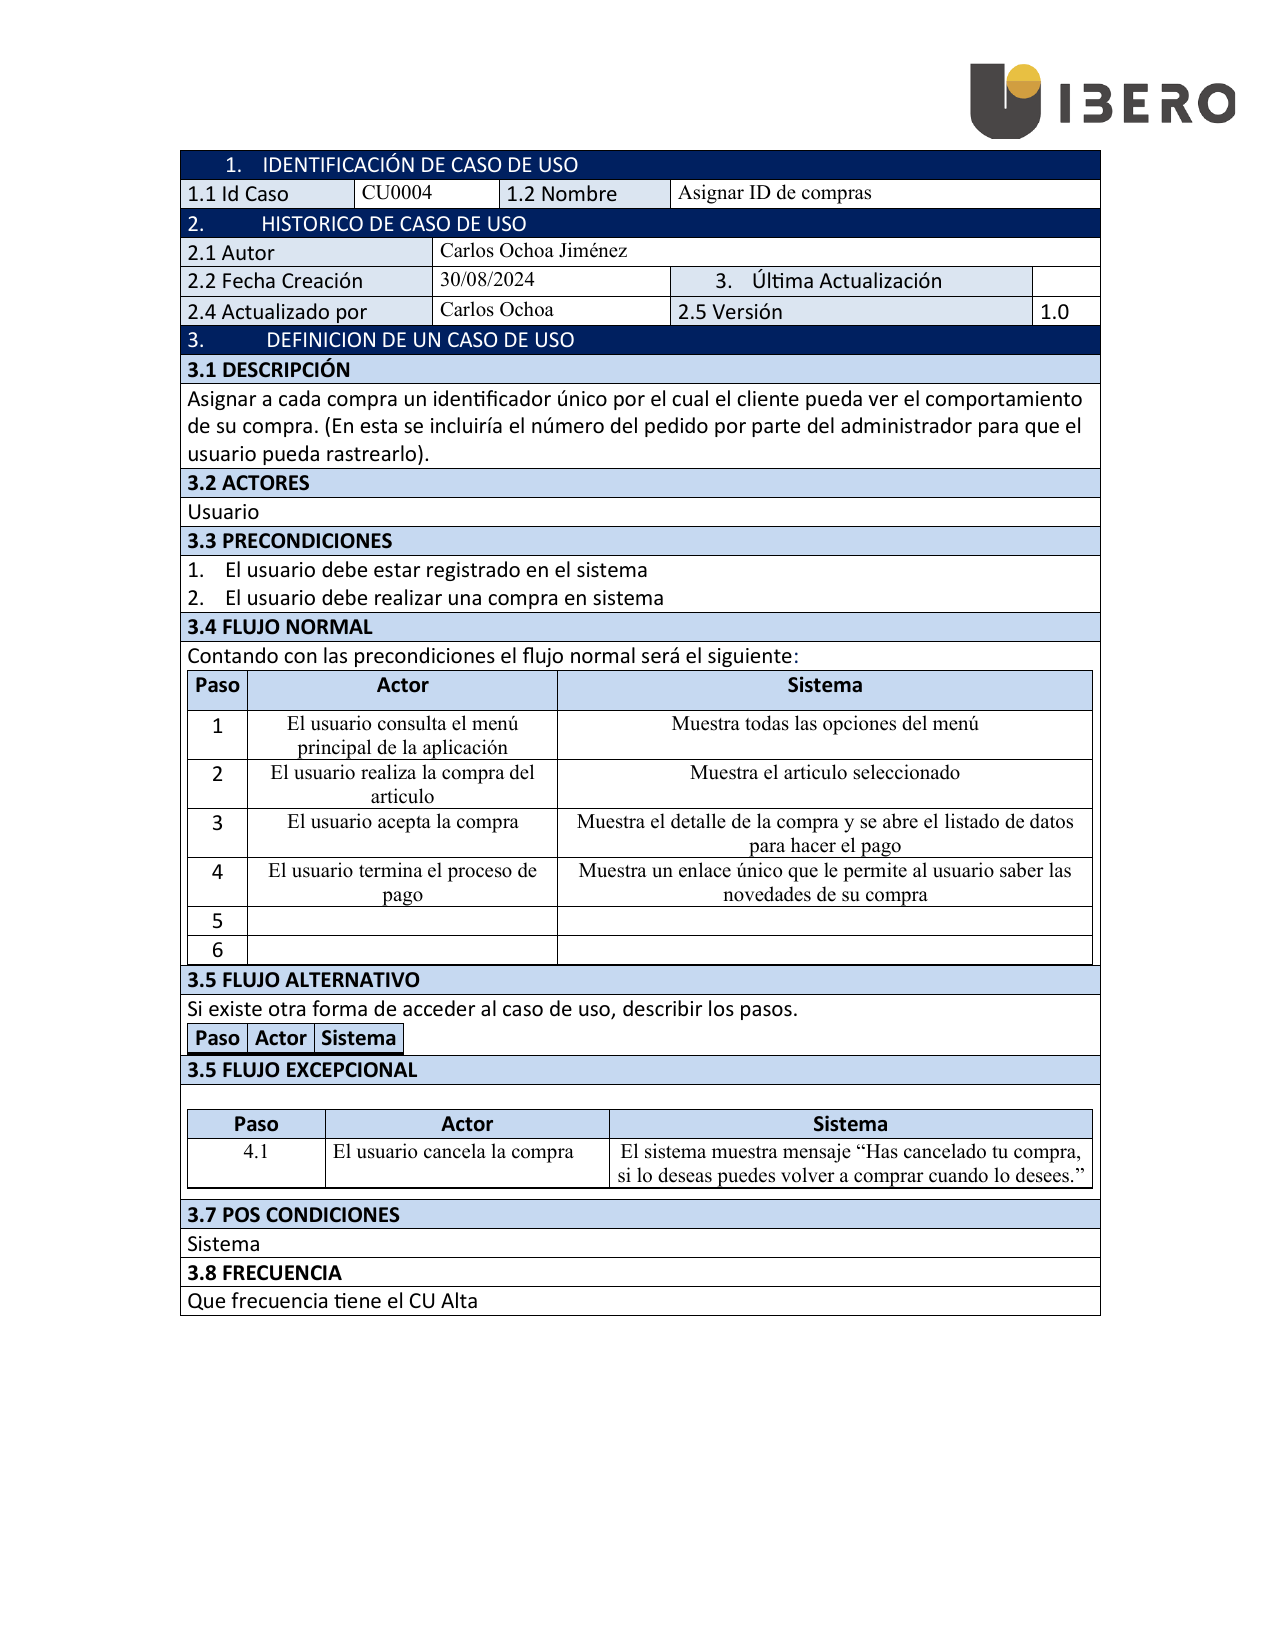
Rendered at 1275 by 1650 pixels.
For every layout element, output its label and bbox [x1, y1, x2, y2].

picture [970, 63, 1236, 139]
